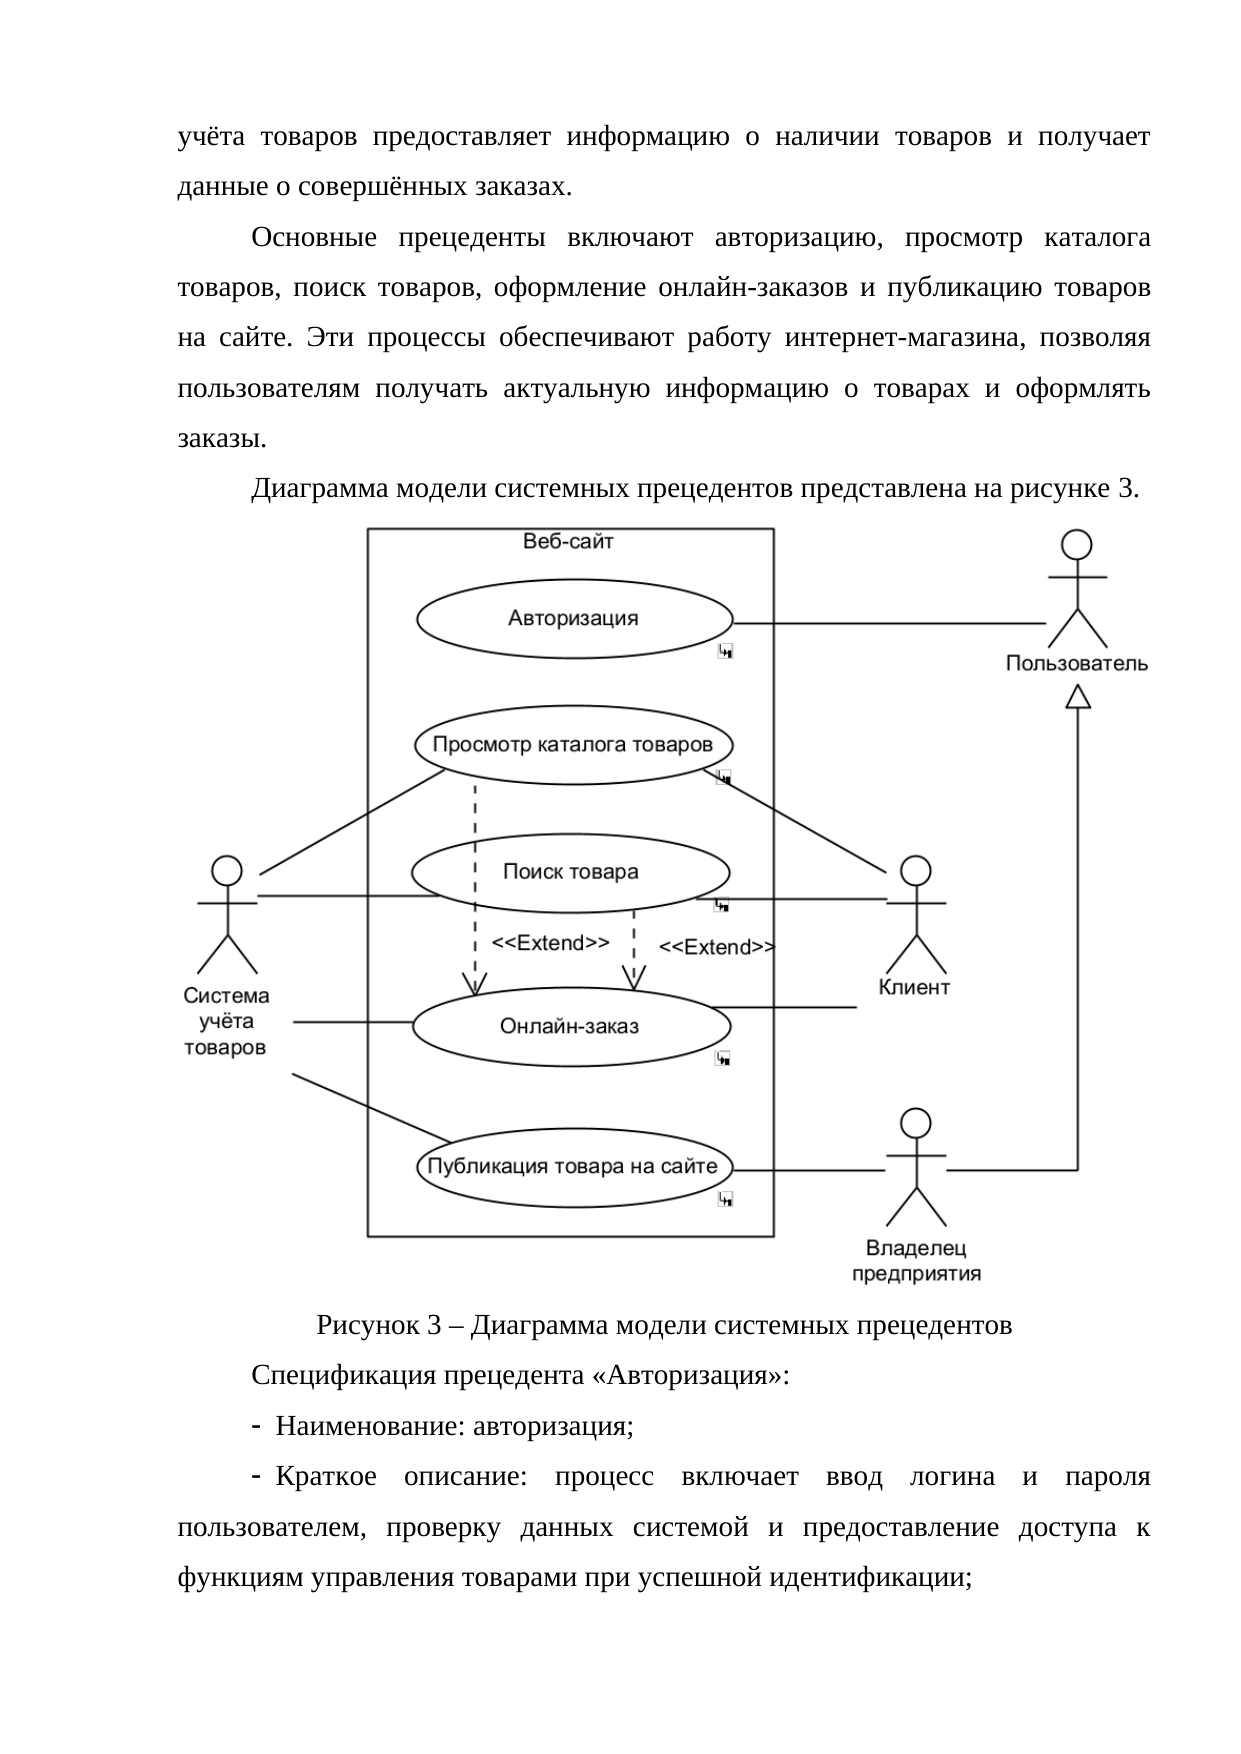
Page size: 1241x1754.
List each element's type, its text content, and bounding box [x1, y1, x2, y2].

picture [177, 520, 1152, 1291]
list Краткое описание: процесс включает ввод логина и пароля пользователем, проверку данных системой и предоставление доступа к функциям управления товарами при успешной идентификации; [177, 1458, 1152, 1592]
text Рисунок 3 – Диаграмма модели системных прецедентов [177, 1307, 1152, 1341]
text Основные прецеденты включают авторизацию, просмотр каталога товаров, поиск товаров, оформление онлайн-заказов и публикацию товаров на сайте. Эти процессы обеспечивают работу интернет-магазина, позволяя пользователям получать актуальную информацию о товарах и оформлять заказы. [177, 219, 1152, 453]
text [177, 118, 1152, 202]
text Диаграмма модели системных прецедентов представлена на рисунке 3. [177, 470, 1152, 504]
text Спецификация прецедента «Авторизация»: [177, 1357, 1152, 1391]
list Наименование: авторизация; [177, 1408, 1152, 1441]
